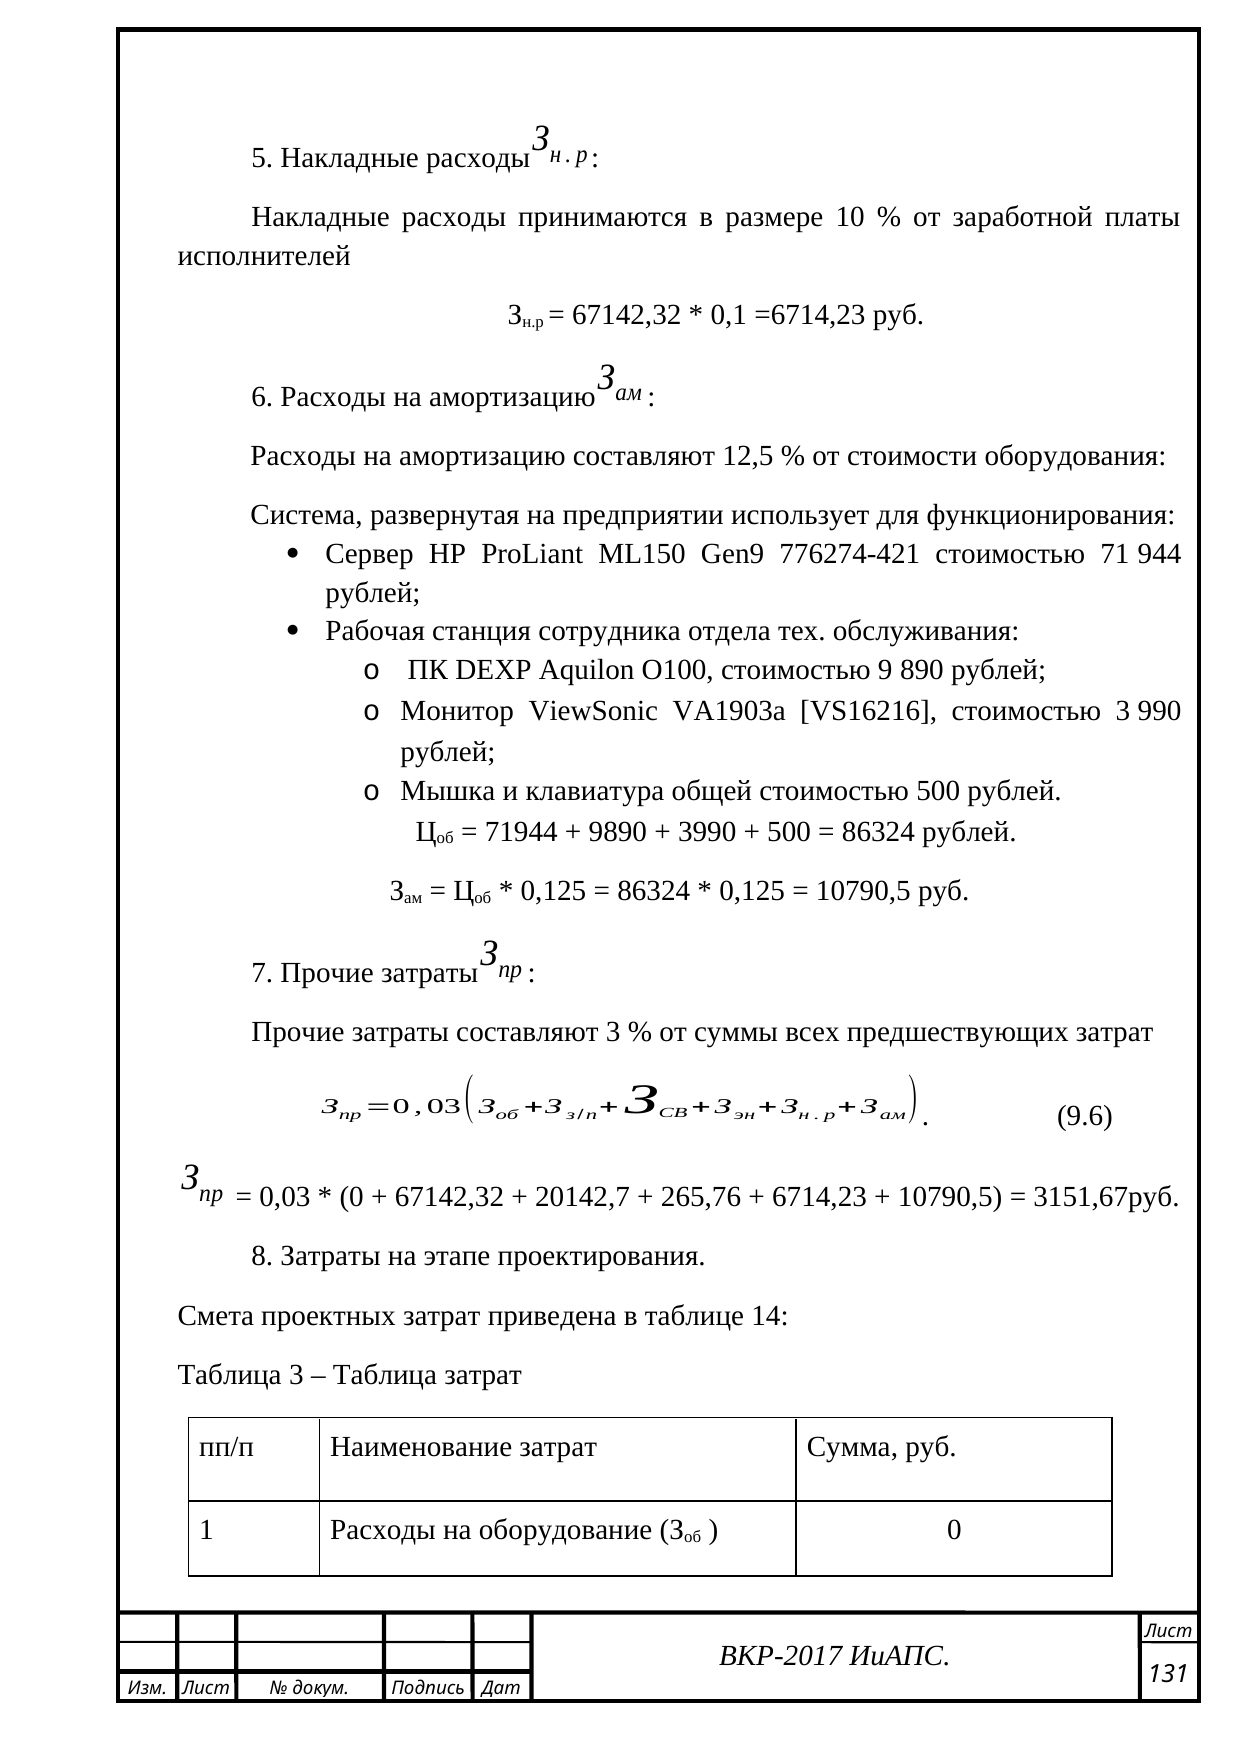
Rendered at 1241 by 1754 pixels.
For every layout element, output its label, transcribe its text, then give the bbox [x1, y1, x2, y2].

text 7. Прочие затраты: [177, 933, 1181, 988]
text Прочие затраты составляют 3 % от суммы всех предшествующих затрат [177, 1014, 1181, 1048]
list ПК DEXP Aquilon O100, стоимостью 9 890 рублей; [363, 652, 1181, 688]
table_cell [320, 1502, 795, 1575]
text 8. Затраты на этапе проектирования. [177, 1238, 1181, 1272]
text = 0,03 * (0 + 67142,32 + 20142,7 + 265,76 + 6714,23 + 10790,5) = 3151,67руб. [177, 1157, 1181, 1213]
list Мышка и клавиатура общей стоимостью 500 рублей. [363, 773, 1181, 809]
list Рабочая станция сотрудника отдела тех. обслуживания: [288, 613, 1181, 647]
text Смета проектных затрат приведена в таблице 14: [177, 1298, 1181, 1331]
table_cell 1 [189, 1502, 319, 1575]
text Цоб = 71944 + 9890 + 3990 + 500 = 86324 рублей. [177, 814, 1181, 848]
text Накладные расходы принимаются в размере 10 % от заработной платы исполнителей [177, 199, 1181, 272]
list Сервер HP ProLiant ML150 Gen9 776274-421 стоимостью 71 944 рублей; [288, 536, 1181, 608]
table_header пп/п [189, 1418, 319, 1500]
text . (9.6) [177, 1074, 1181, 1131]
text 6. Расходы на амортизацию: [177, 357, 1181, 412]
table_header Наименование затрат [320, 1418, 796, 1500]
table_header Сумма, руб. [797, 1418, 1111, 1500]
text 5. Накладные расходы: [177, 118, 1181, 174]
text Расходы на амортизацию составляют 12,5 % от стоимости оборудования: [177, 438, 1181, 472]
list Монитор ViewSonic VA1903a [VS16216], стоимостью 3 990 рублей; [363, 693, 1181, 768]
table_cell 0 [797, 1502, 1111, 1575]
text Зам = Цоб * 0,125 = 86324 * 0,125 = 10790,5 руб. [177, 873, 1181, 907]
text Система, развернутая на предприятии использует для функционирования: [177, 497, 1181, 531]
text Зн.р = 67142,32 * 0,1 =6714,23 руб. [177, 297, 1181, 331]
